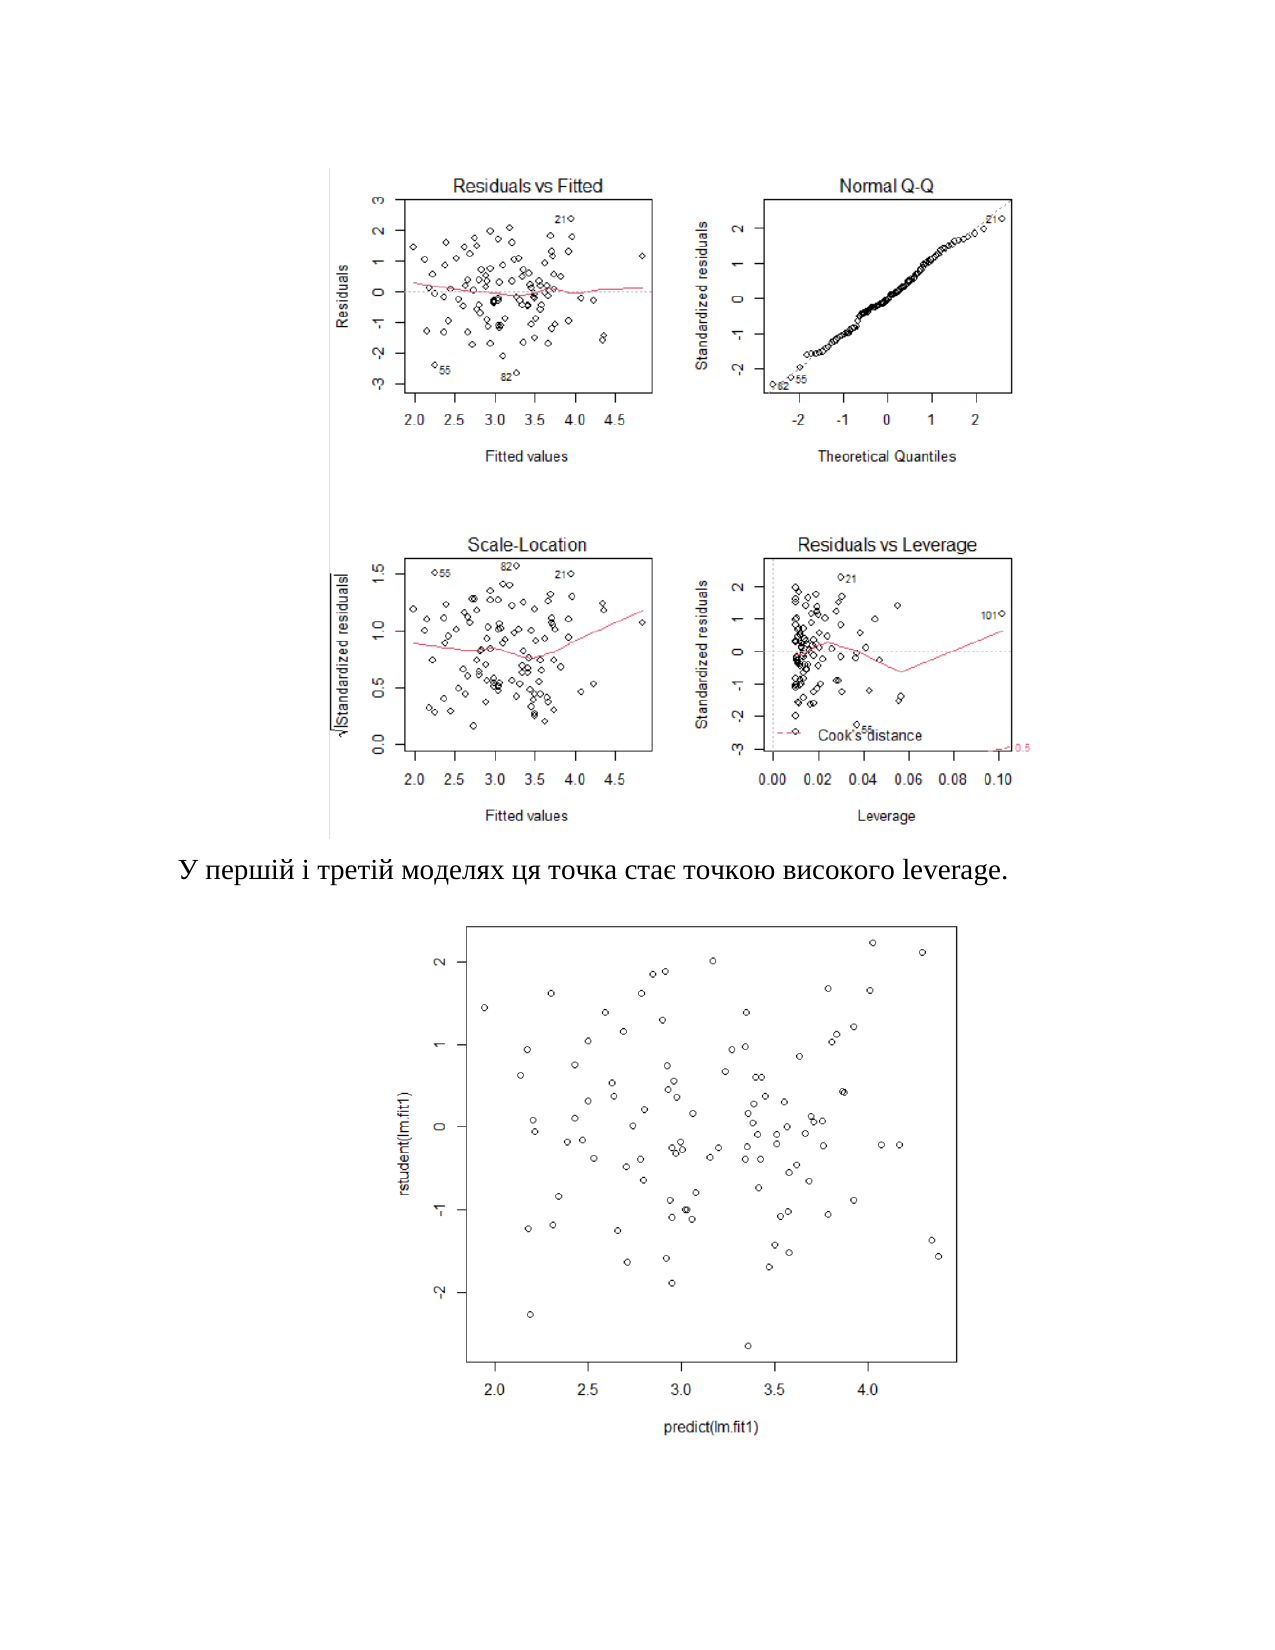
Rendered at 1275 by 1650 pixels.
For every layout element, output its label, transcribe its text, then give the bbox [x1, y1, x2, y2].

picture [329, 168, 1035, 839]
text У першій і третій моделях ця точка стає точкою високого leverage. [177, 852, 1186, 886]
picture [393, 902, 971, 1445]
